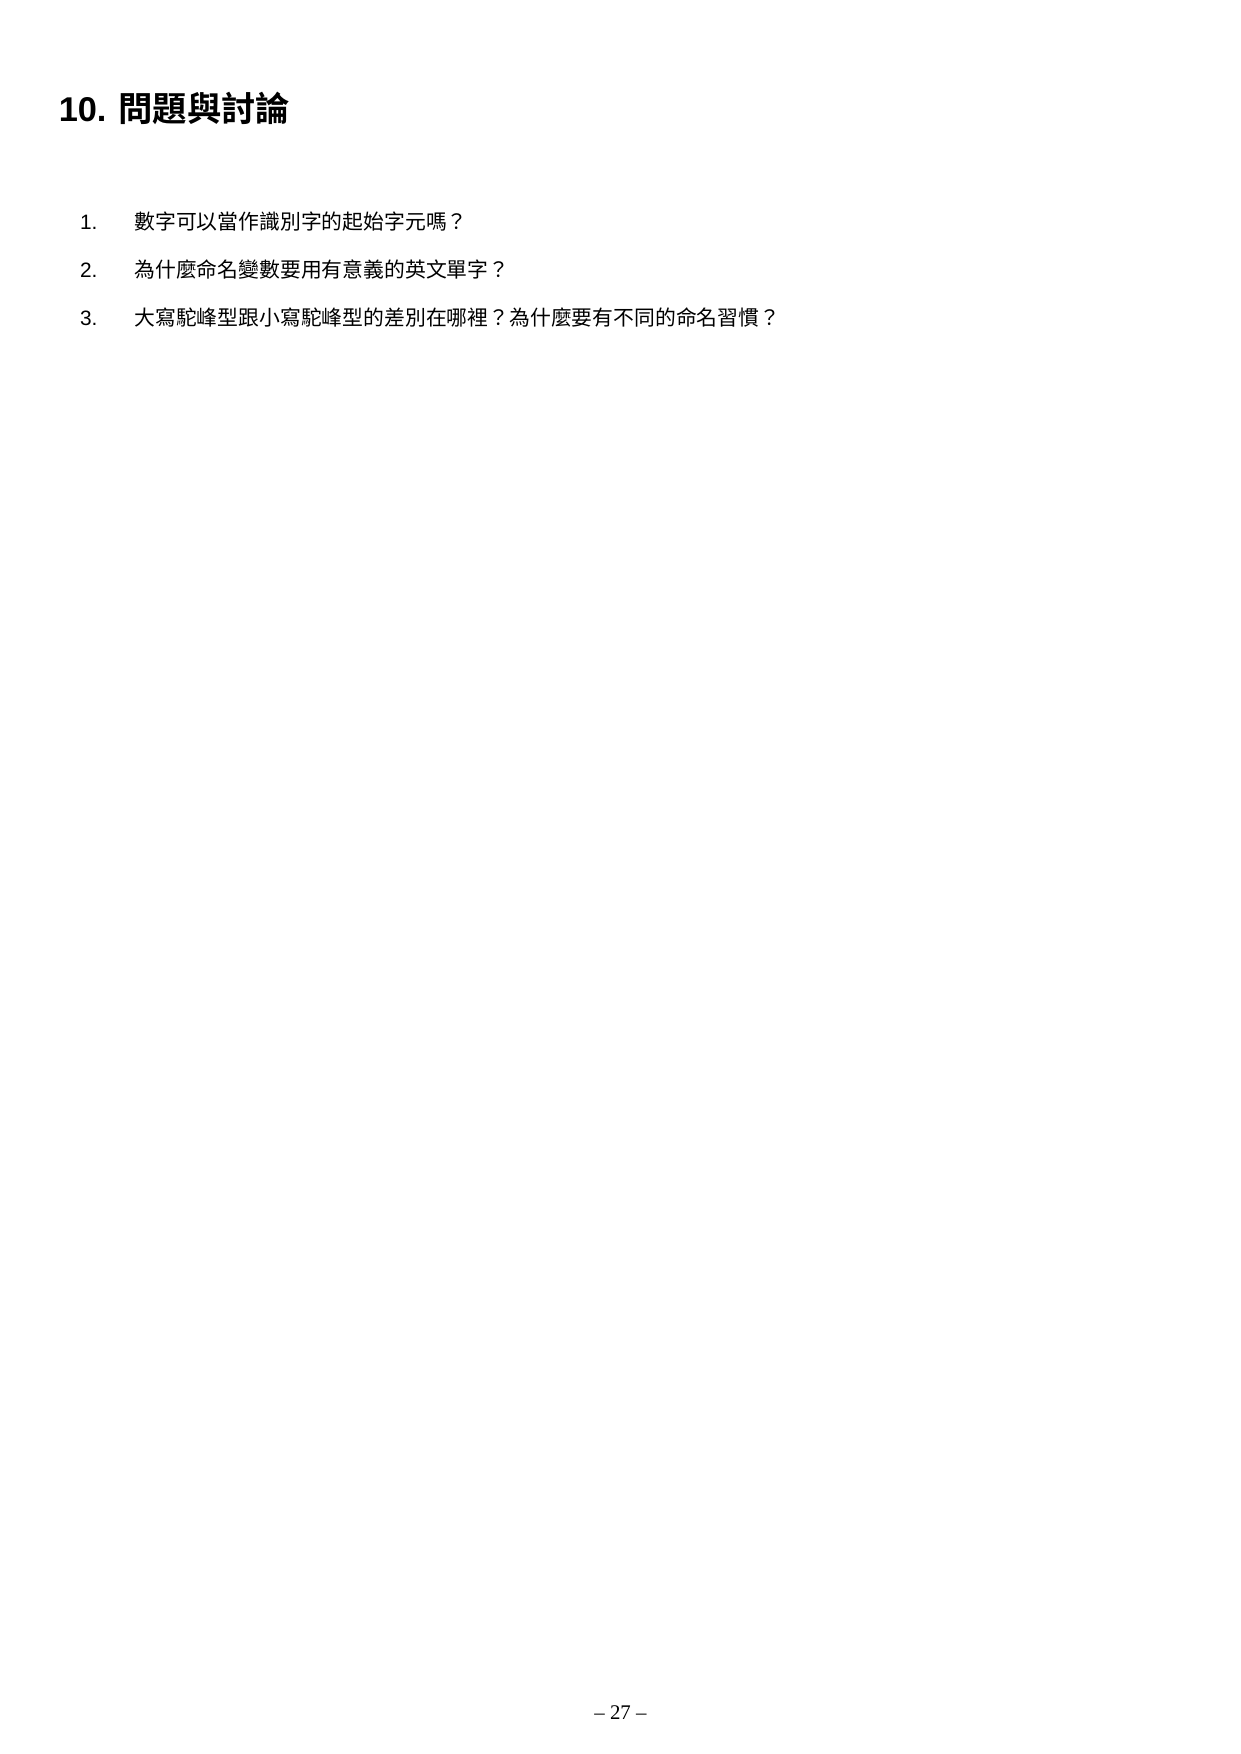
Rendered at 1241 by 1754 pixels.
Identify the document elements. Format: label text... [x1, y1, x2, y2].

list 數字可以當作識別字的起始字元嗎？ [59, 200, 1181, 242]
list 為什麼命名變數要用有意義的英文單字？ [59, 248, 1181, 289]
subtitle 問題與討論 [106, 64, 1181, 148]
list 大寫駝峰型跟小寫駝峰型的差別在哪裡？為什麼要有不同的命名習慣？ [59, 296, 1181, 337]
